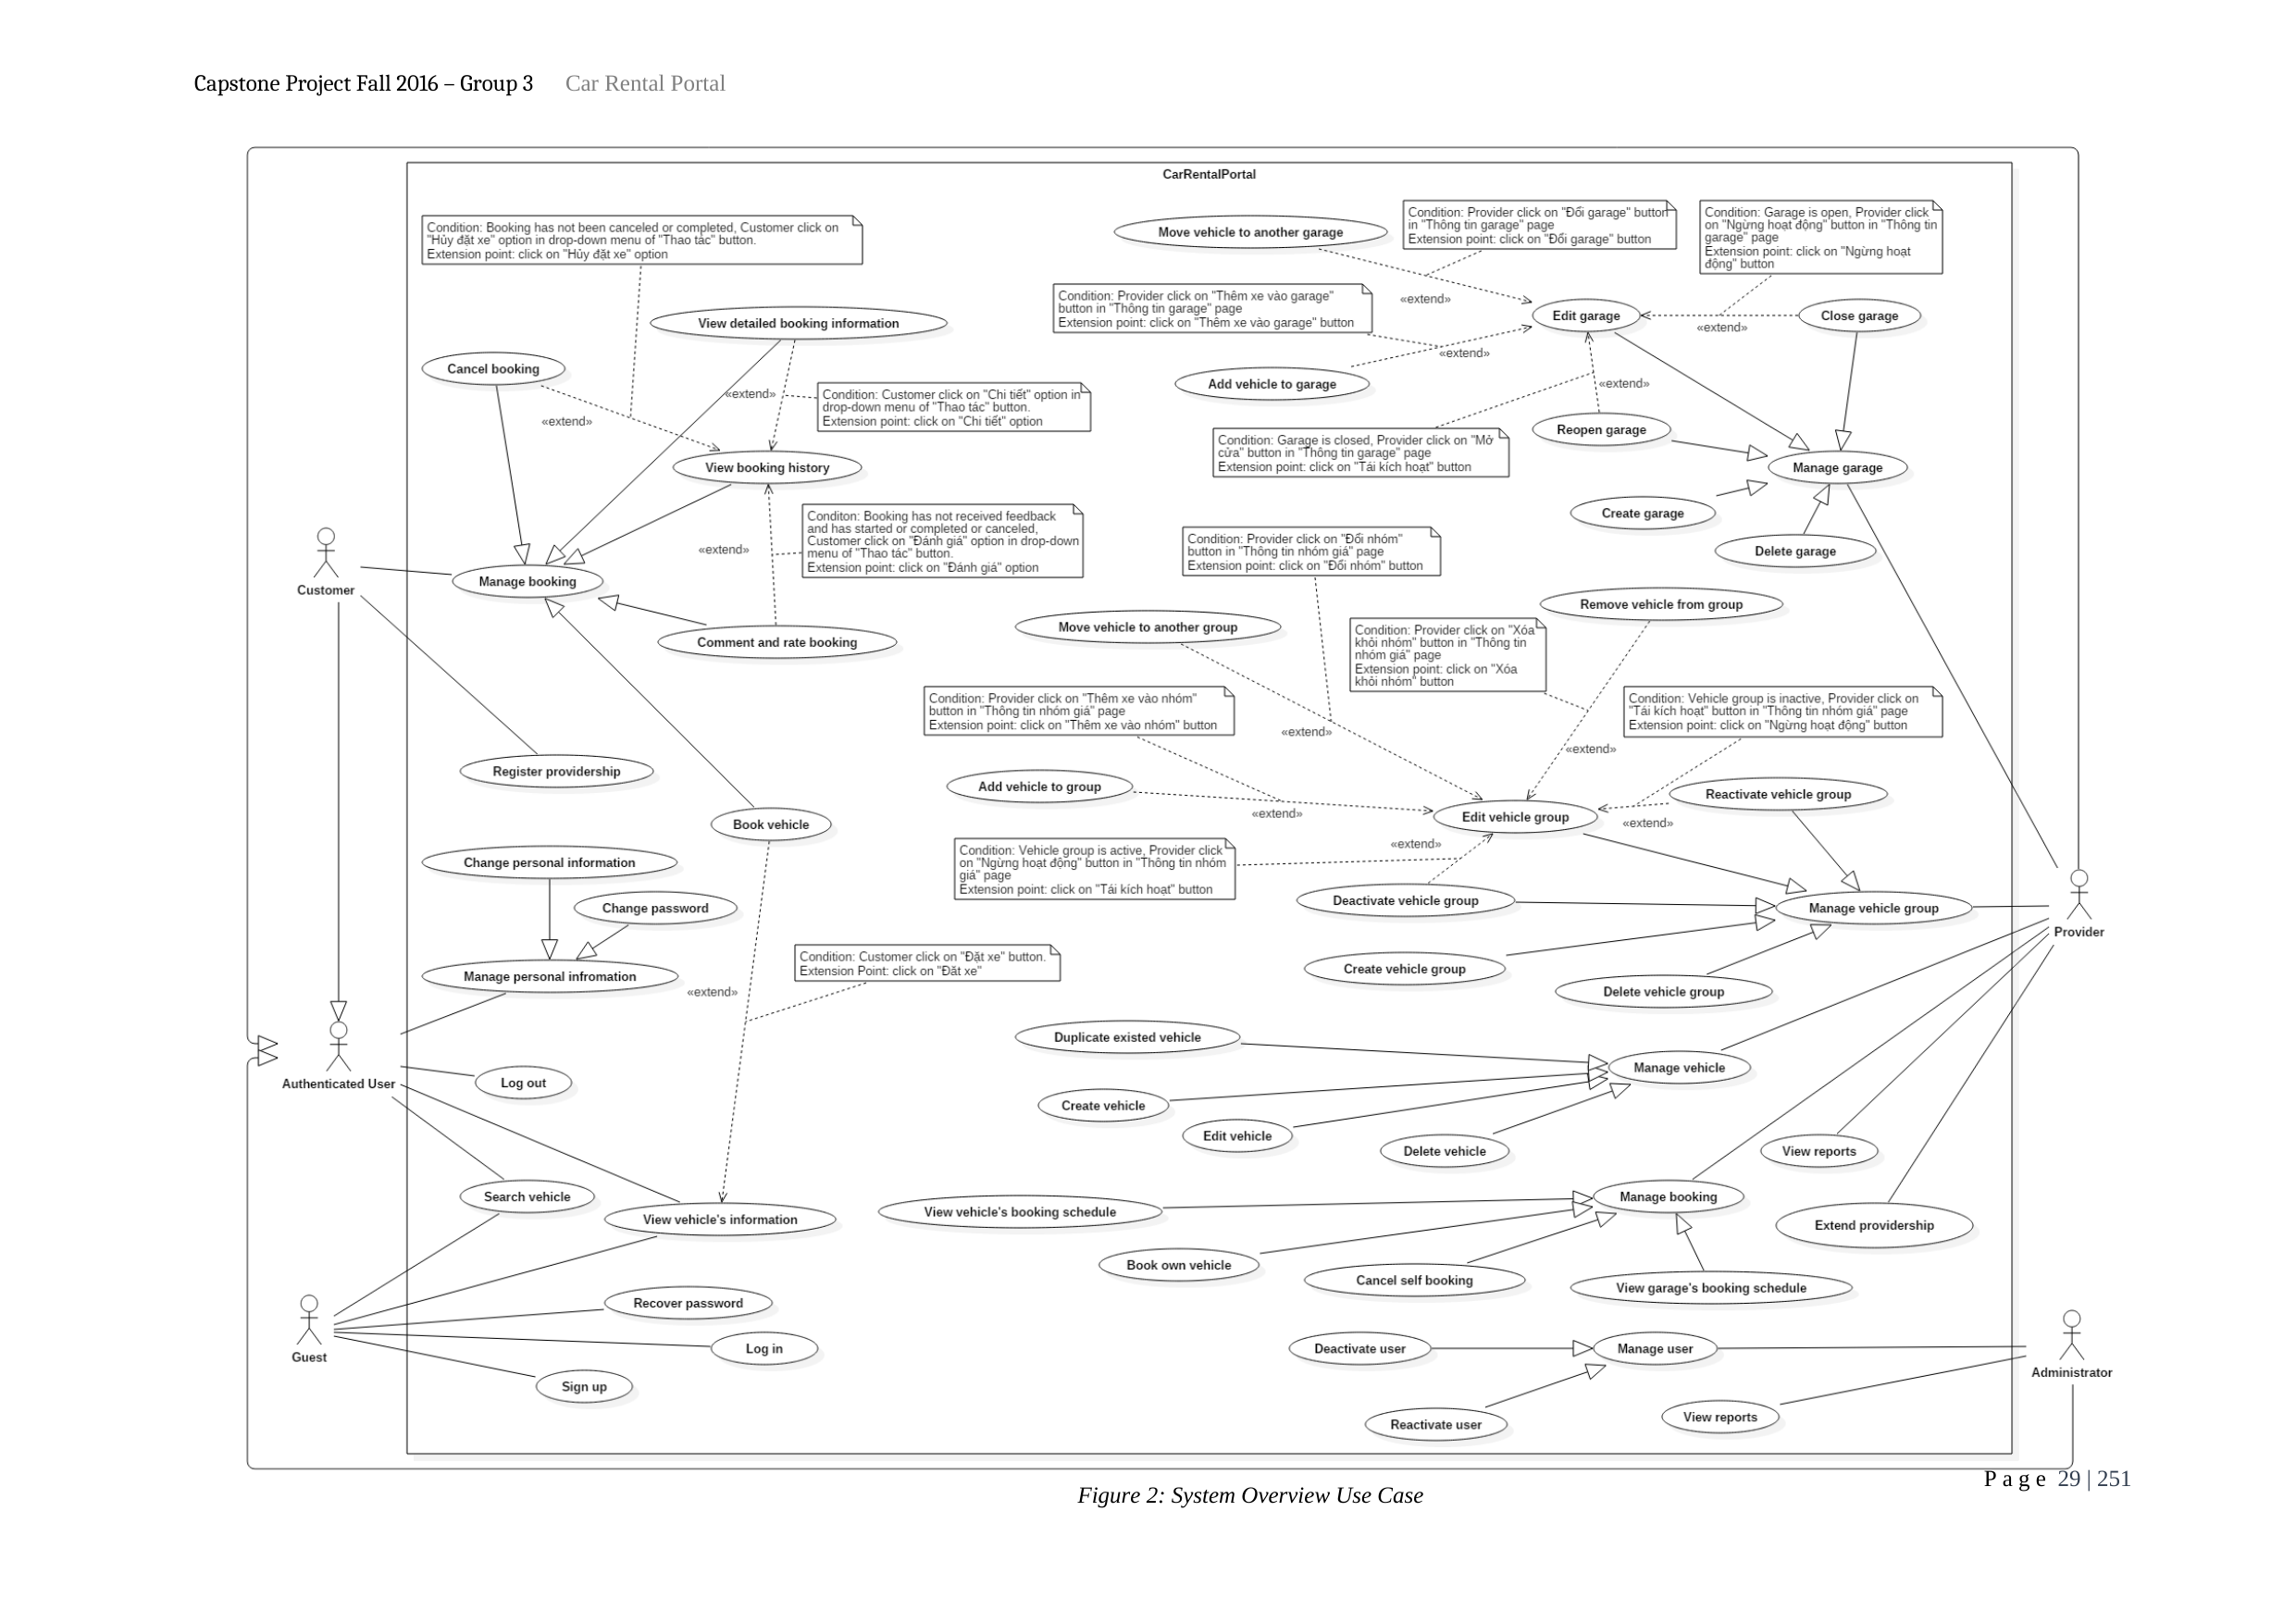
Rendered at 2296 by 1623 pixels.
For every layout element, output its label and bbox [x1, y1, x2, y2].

picture [238, 138, 2113, 1485]
